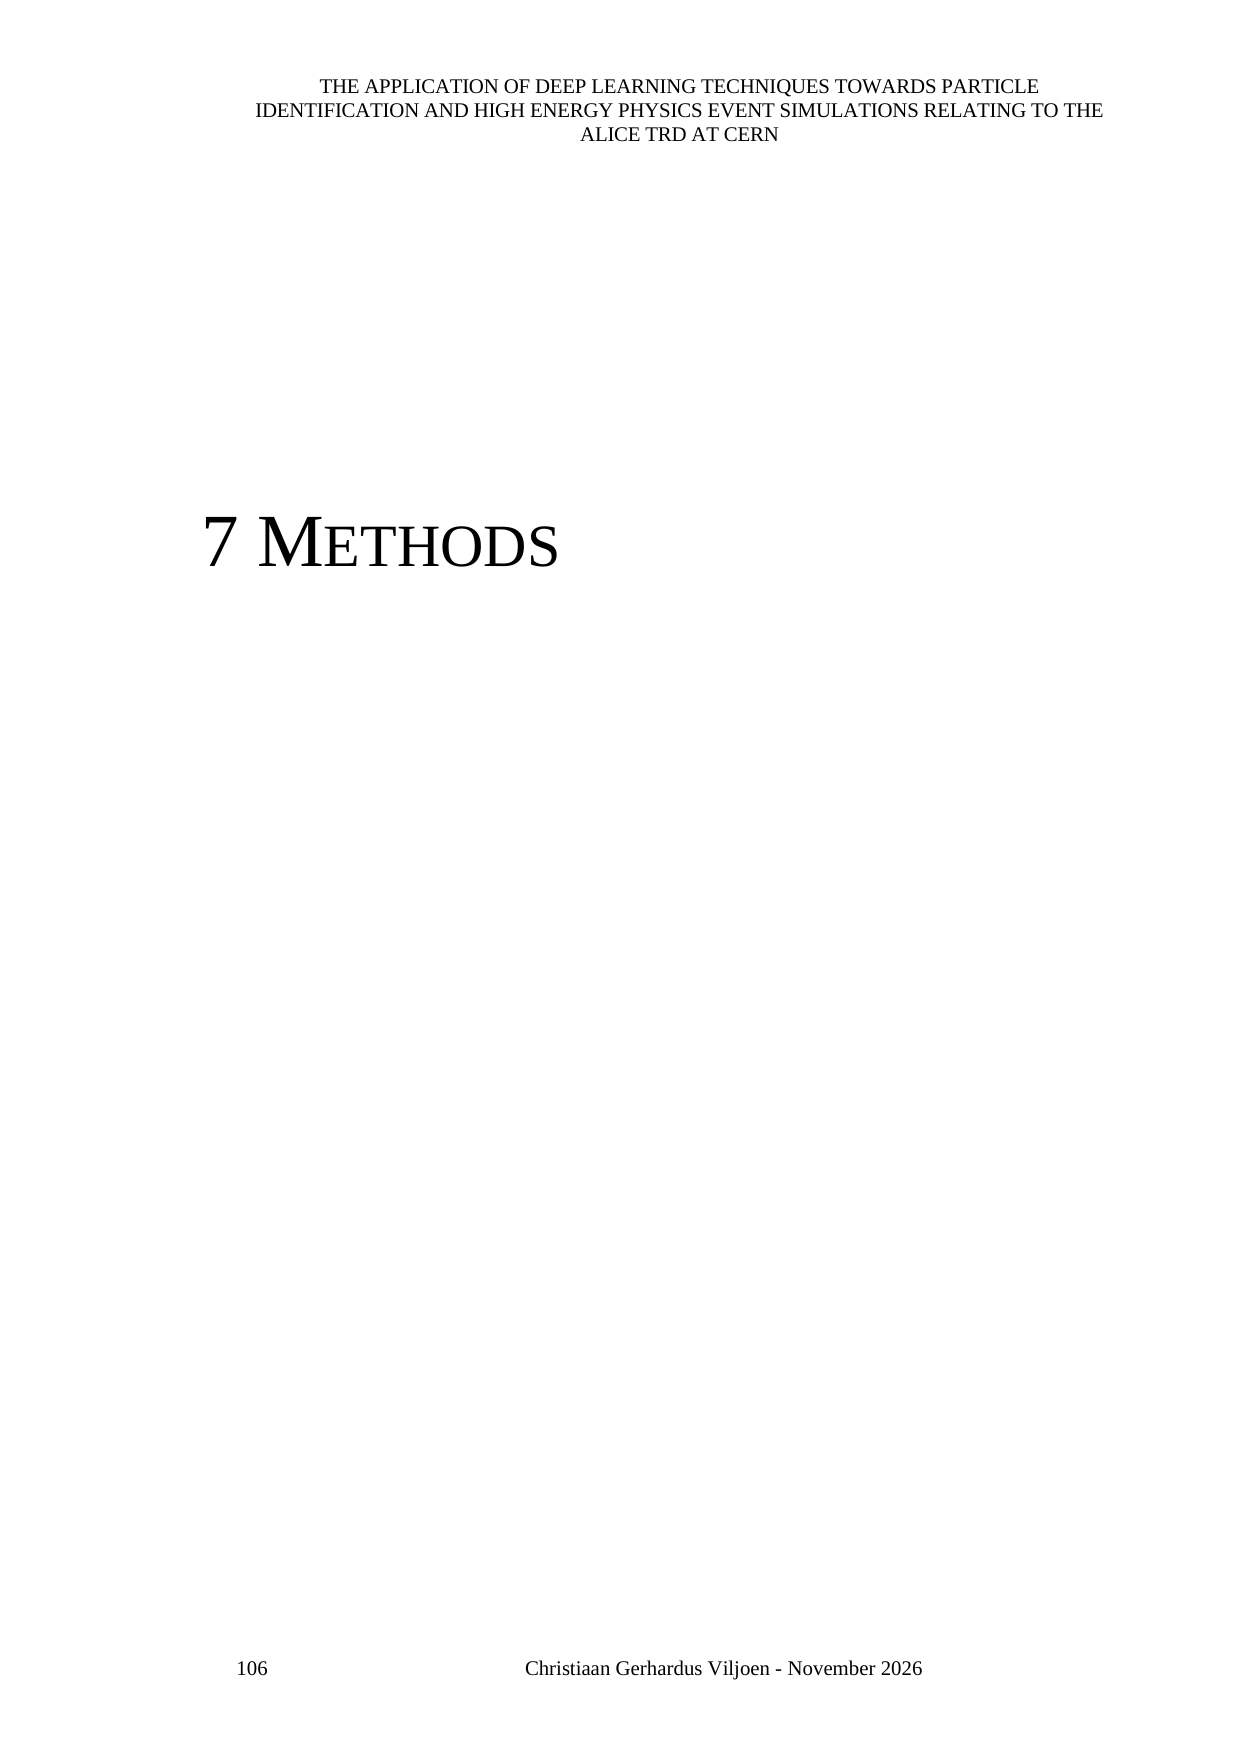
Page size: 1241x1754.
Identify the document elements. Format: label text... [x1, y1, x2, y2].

subtitle Methods [201, 496, 1122, 582]
